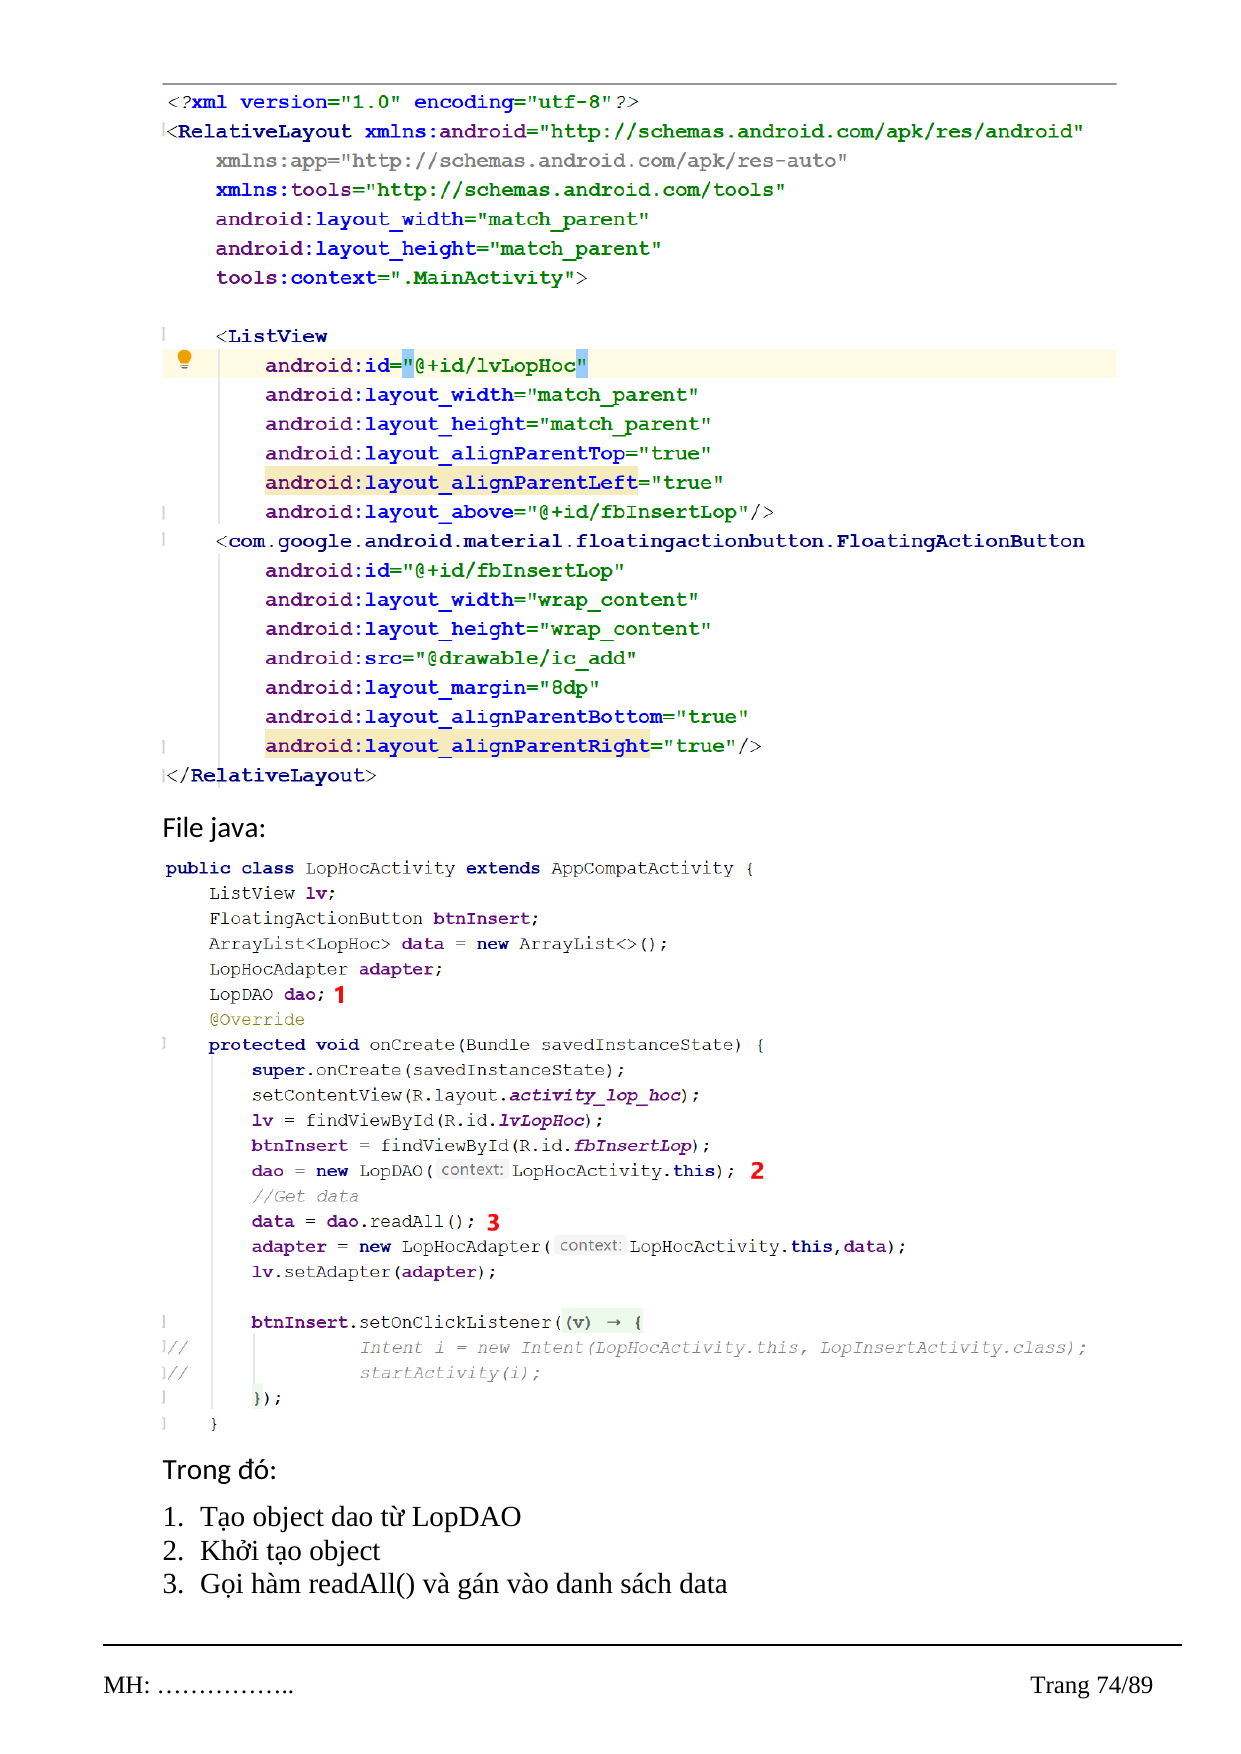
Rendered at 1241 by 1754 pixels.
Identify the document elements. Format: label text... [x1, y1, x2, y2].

list Khởi tạo object [162, 1533, 1182, 1567]
text File java: [162, 809, 1182, 845]
picture [162, 857, 1101, 1439]
list Tạo object dao từ LopDAO [162, 1499, 1182, 1533]
list Gọi hàm readAll() và gán vào danh sách data [162, 1567, 1182, 1600]
text Trong đó: [162, 1451, 1182, 1487]
picture [162, 83, 1117, 797]
